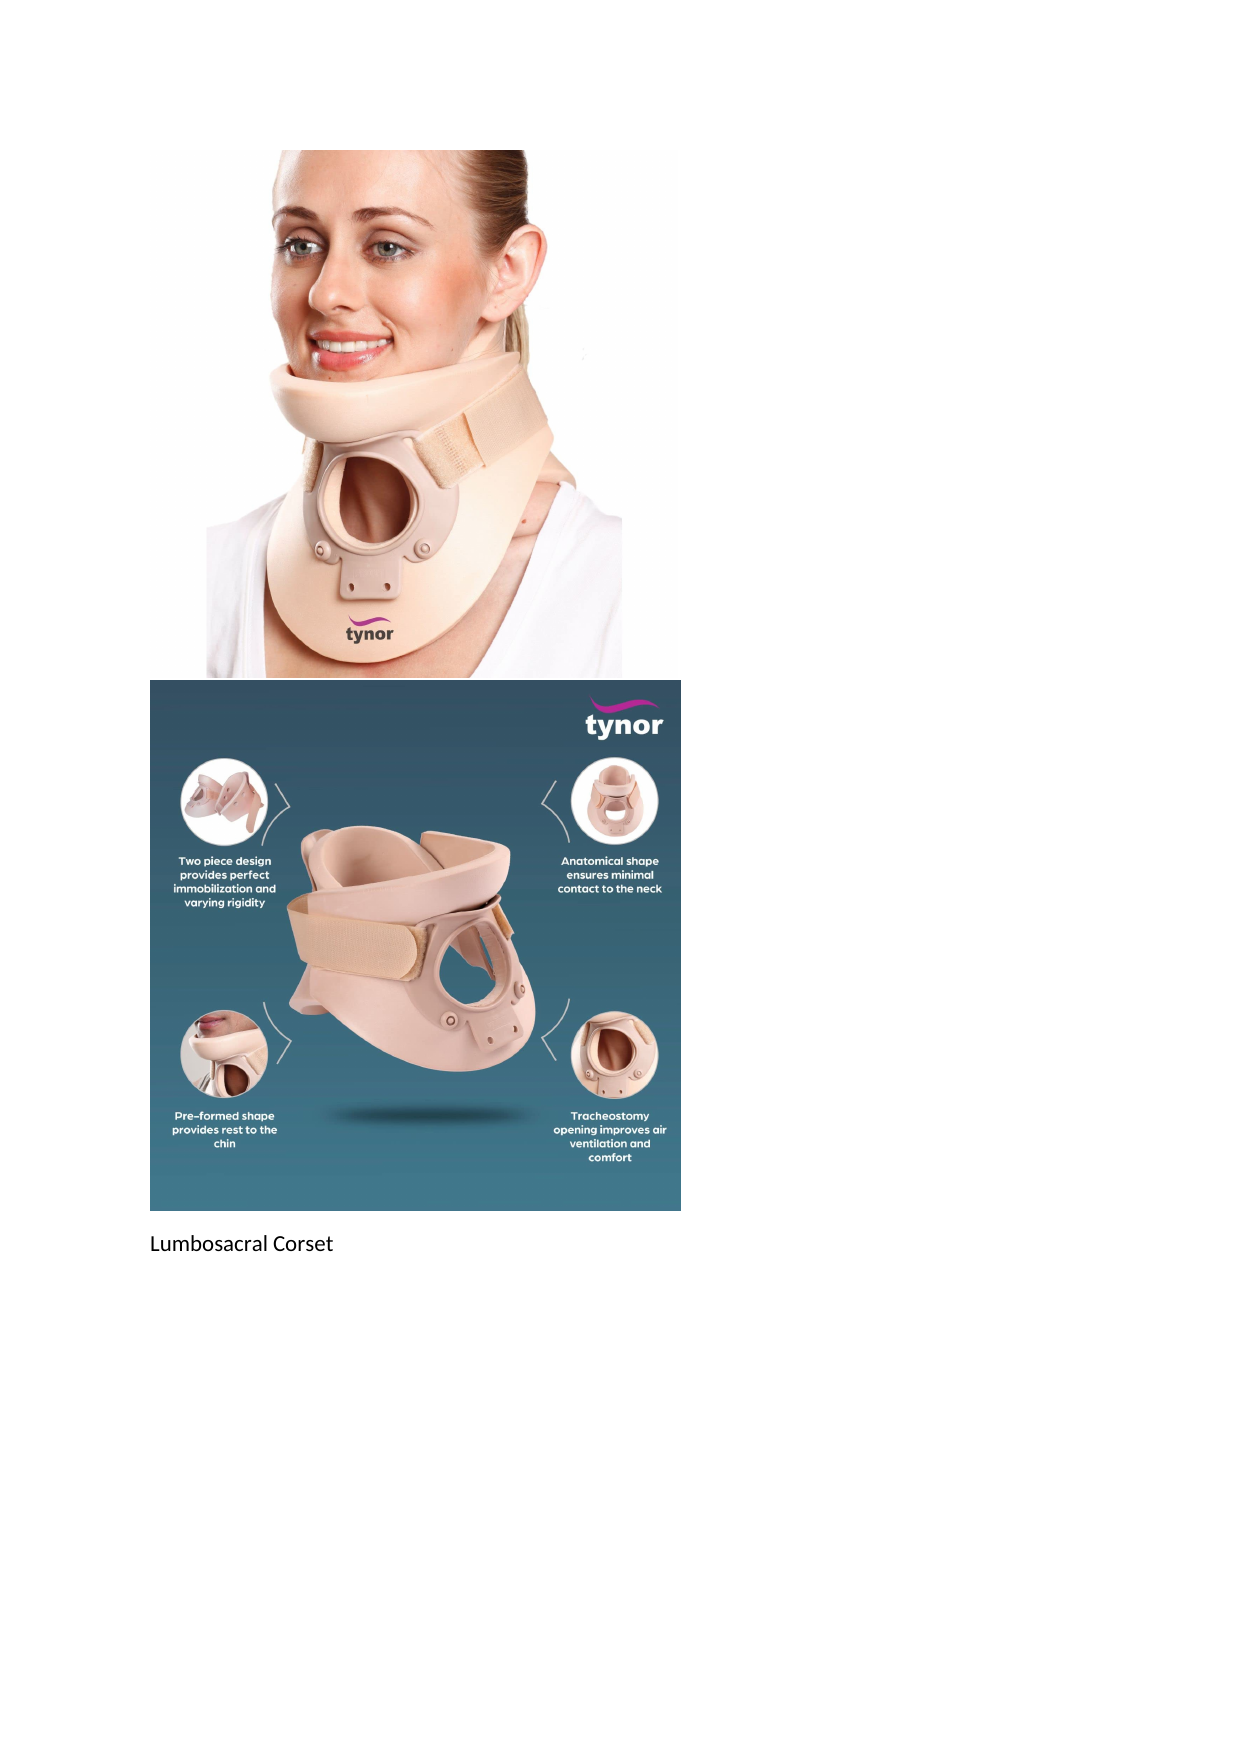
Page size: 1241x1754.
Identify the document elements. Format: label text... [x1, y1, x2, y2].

picture [150, 680, 681, 1211]
picture [150, 150, 678, 678]
text Lumbosacral Corset [150, 1229, 1090, 1258]
